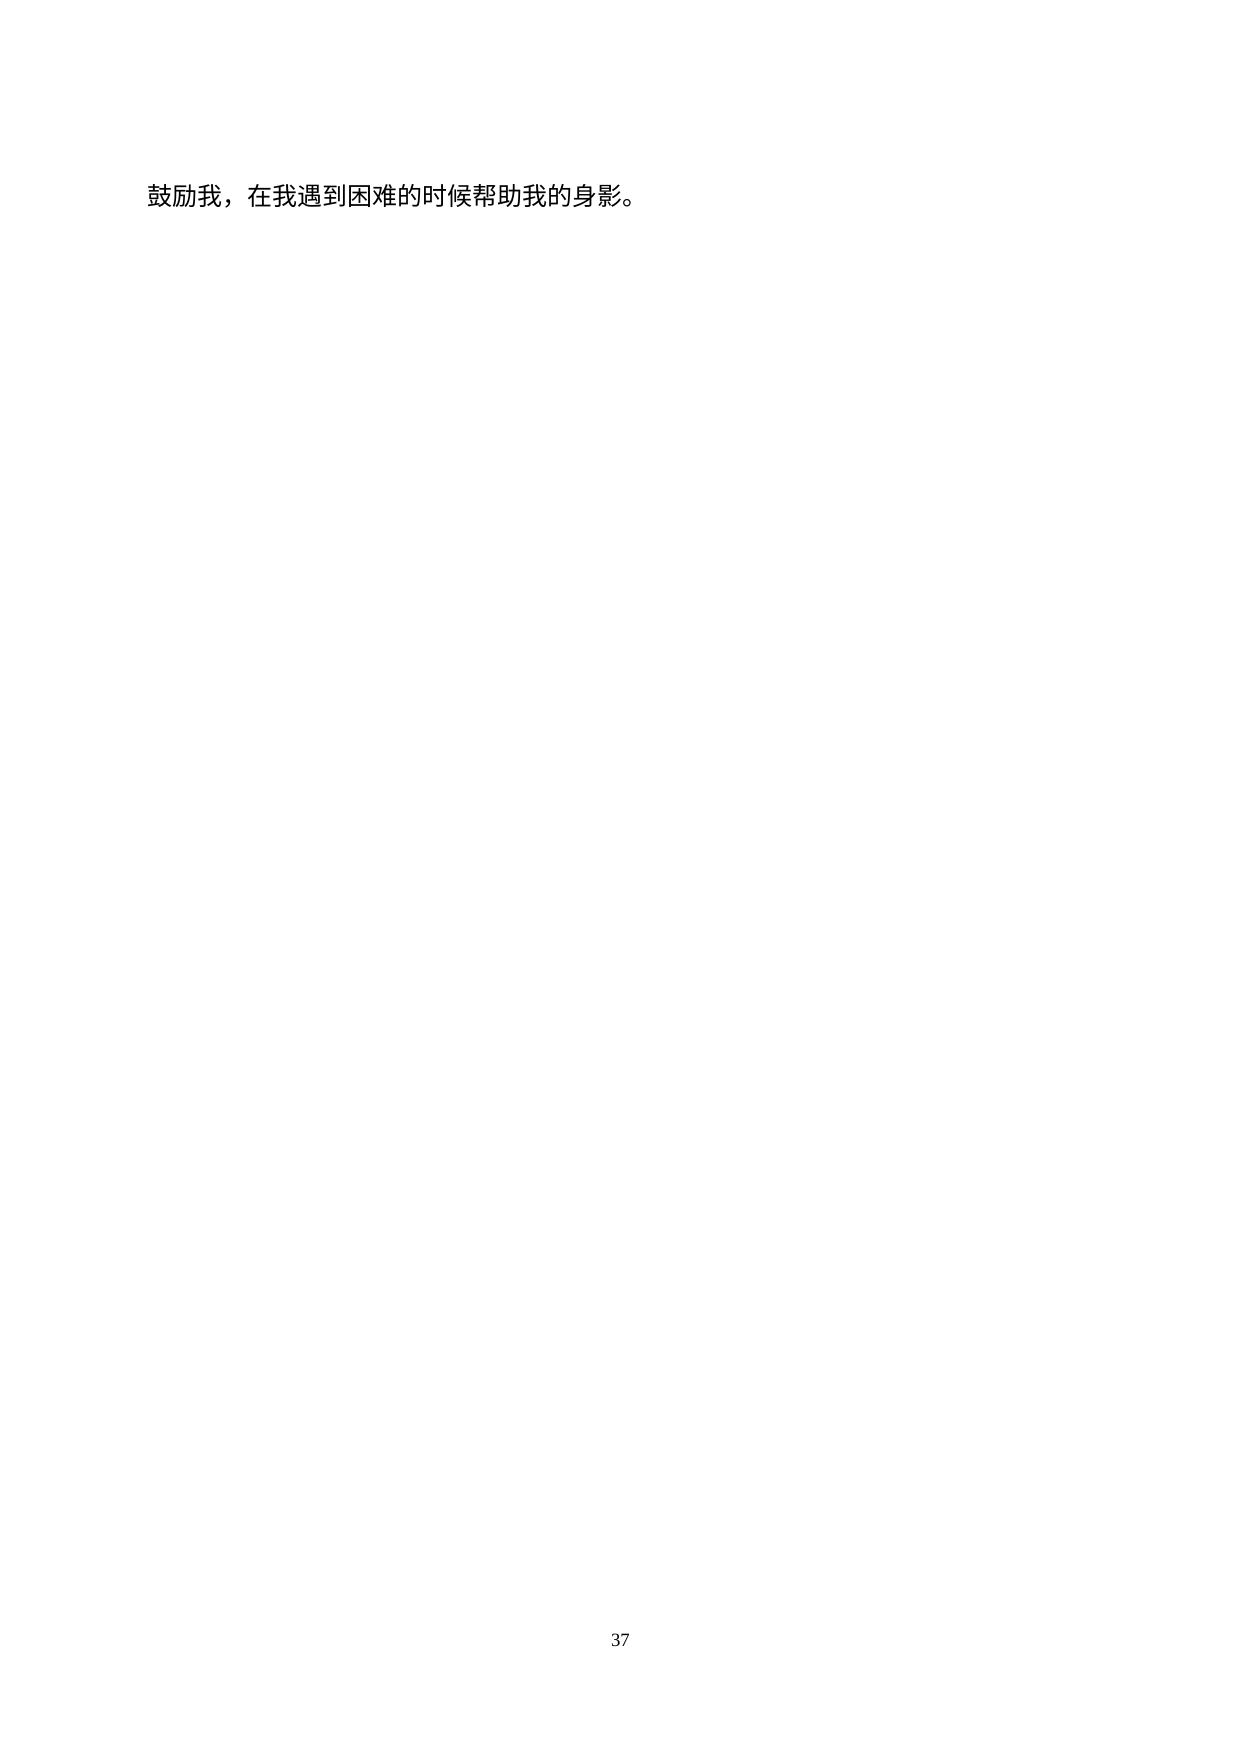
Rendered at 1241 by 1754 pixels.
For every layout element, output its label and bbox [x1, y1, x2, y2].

text [148, 162, 1092, 227]
